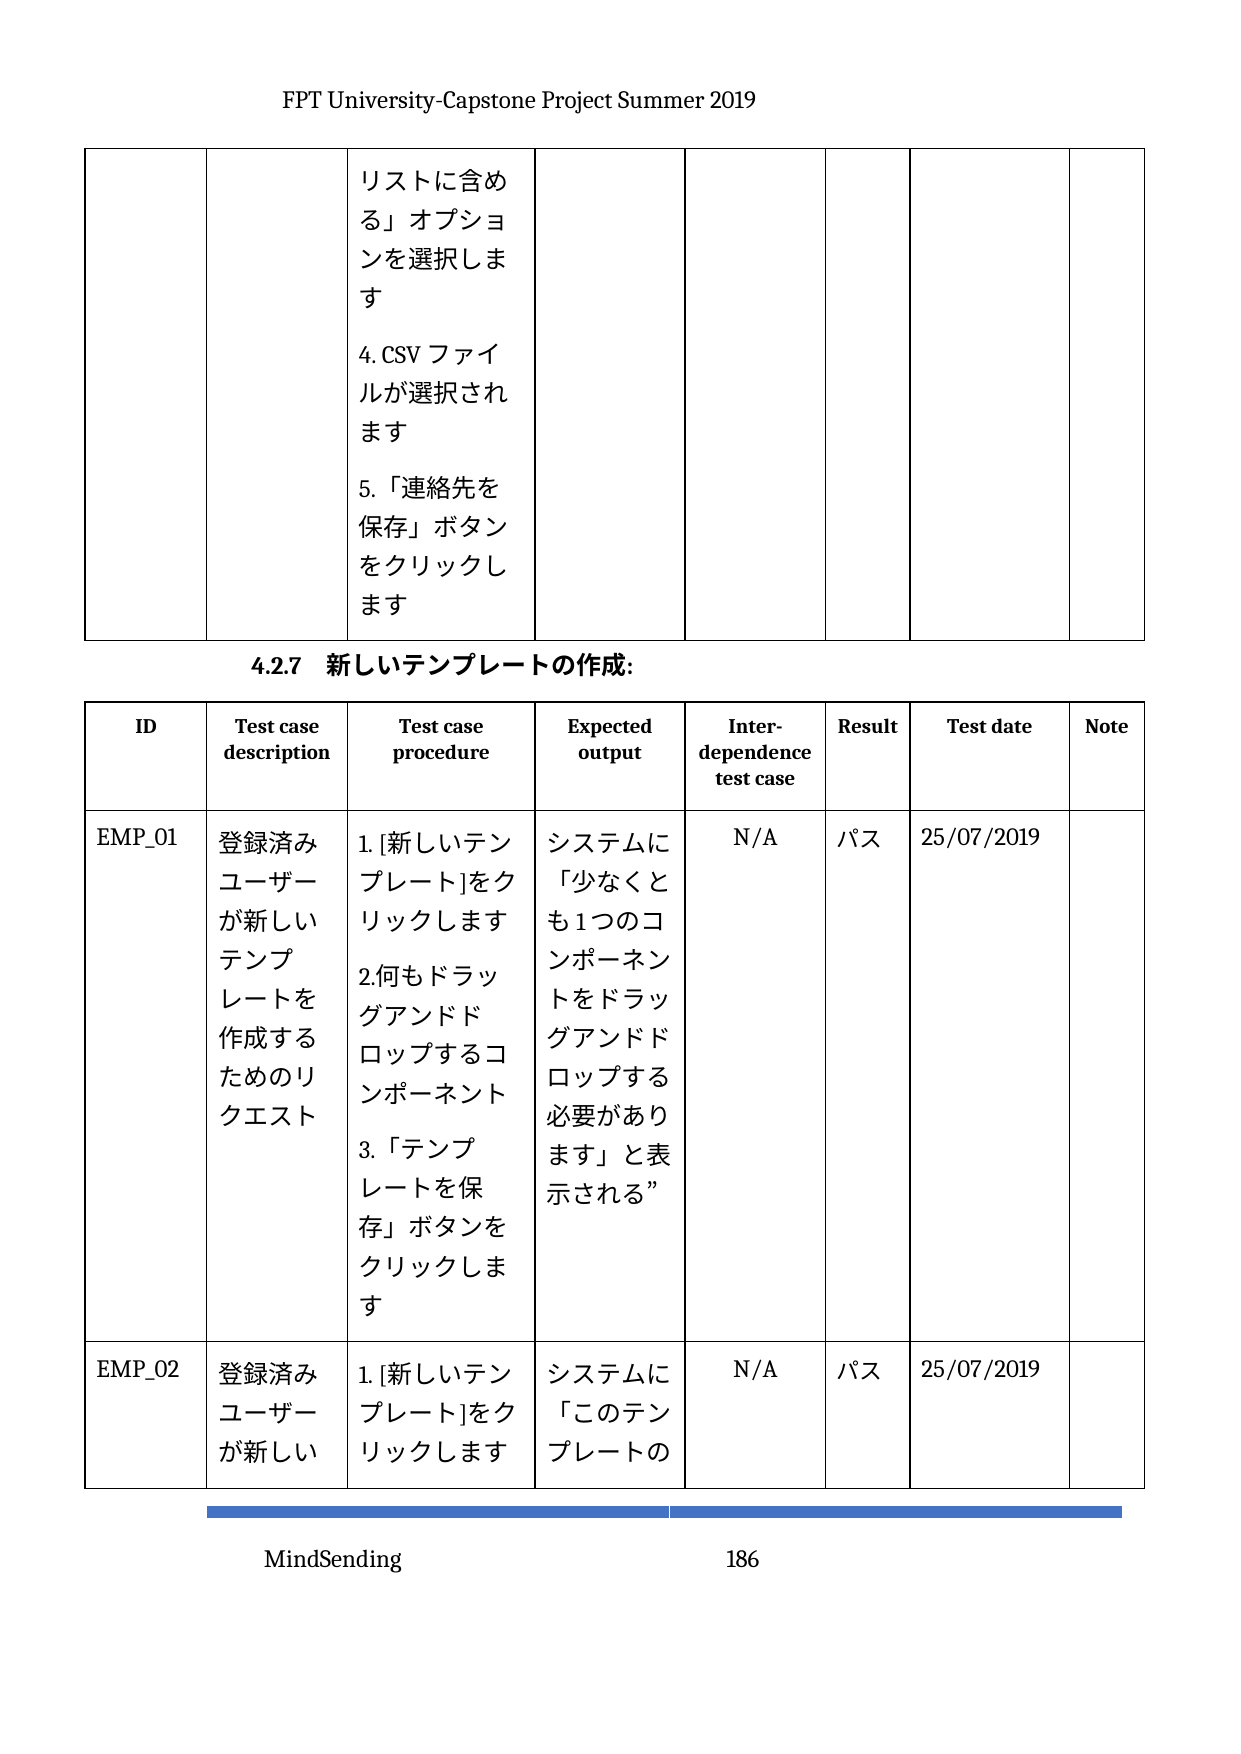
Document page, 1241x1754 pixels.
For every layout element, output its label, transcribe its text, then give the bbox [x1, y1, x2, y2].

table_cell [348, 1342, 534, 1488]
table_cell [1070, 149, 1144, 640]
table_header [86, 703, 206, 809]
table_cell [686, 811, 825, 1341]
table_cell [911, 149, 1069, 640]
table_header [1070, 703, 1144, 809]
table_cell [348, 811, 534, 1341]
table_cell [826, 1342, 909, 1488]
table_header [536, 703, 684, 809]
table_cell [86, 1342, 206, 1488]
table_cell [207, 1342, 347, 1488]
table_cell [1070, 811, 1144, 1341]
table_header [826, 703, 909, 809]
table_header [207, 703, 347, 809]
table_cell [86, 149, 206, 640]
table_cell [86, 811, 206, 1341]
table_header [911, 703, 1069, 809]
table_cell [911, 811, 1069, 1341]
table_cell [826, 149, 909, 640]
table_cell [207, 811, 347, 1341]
subtitle 新しいテンプレートの作成: [251, 646, 1122, 682]
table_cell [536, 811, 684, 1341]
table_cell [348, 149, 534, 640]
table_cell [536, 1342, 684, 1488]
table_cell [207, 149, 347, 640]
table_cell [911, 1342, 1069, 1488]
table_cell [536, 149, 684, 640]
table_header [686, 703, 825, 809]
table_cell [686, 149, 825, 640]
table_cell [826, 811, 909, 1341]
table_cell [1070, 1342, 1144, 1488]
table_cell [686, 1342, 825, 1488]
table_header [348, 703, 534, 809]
